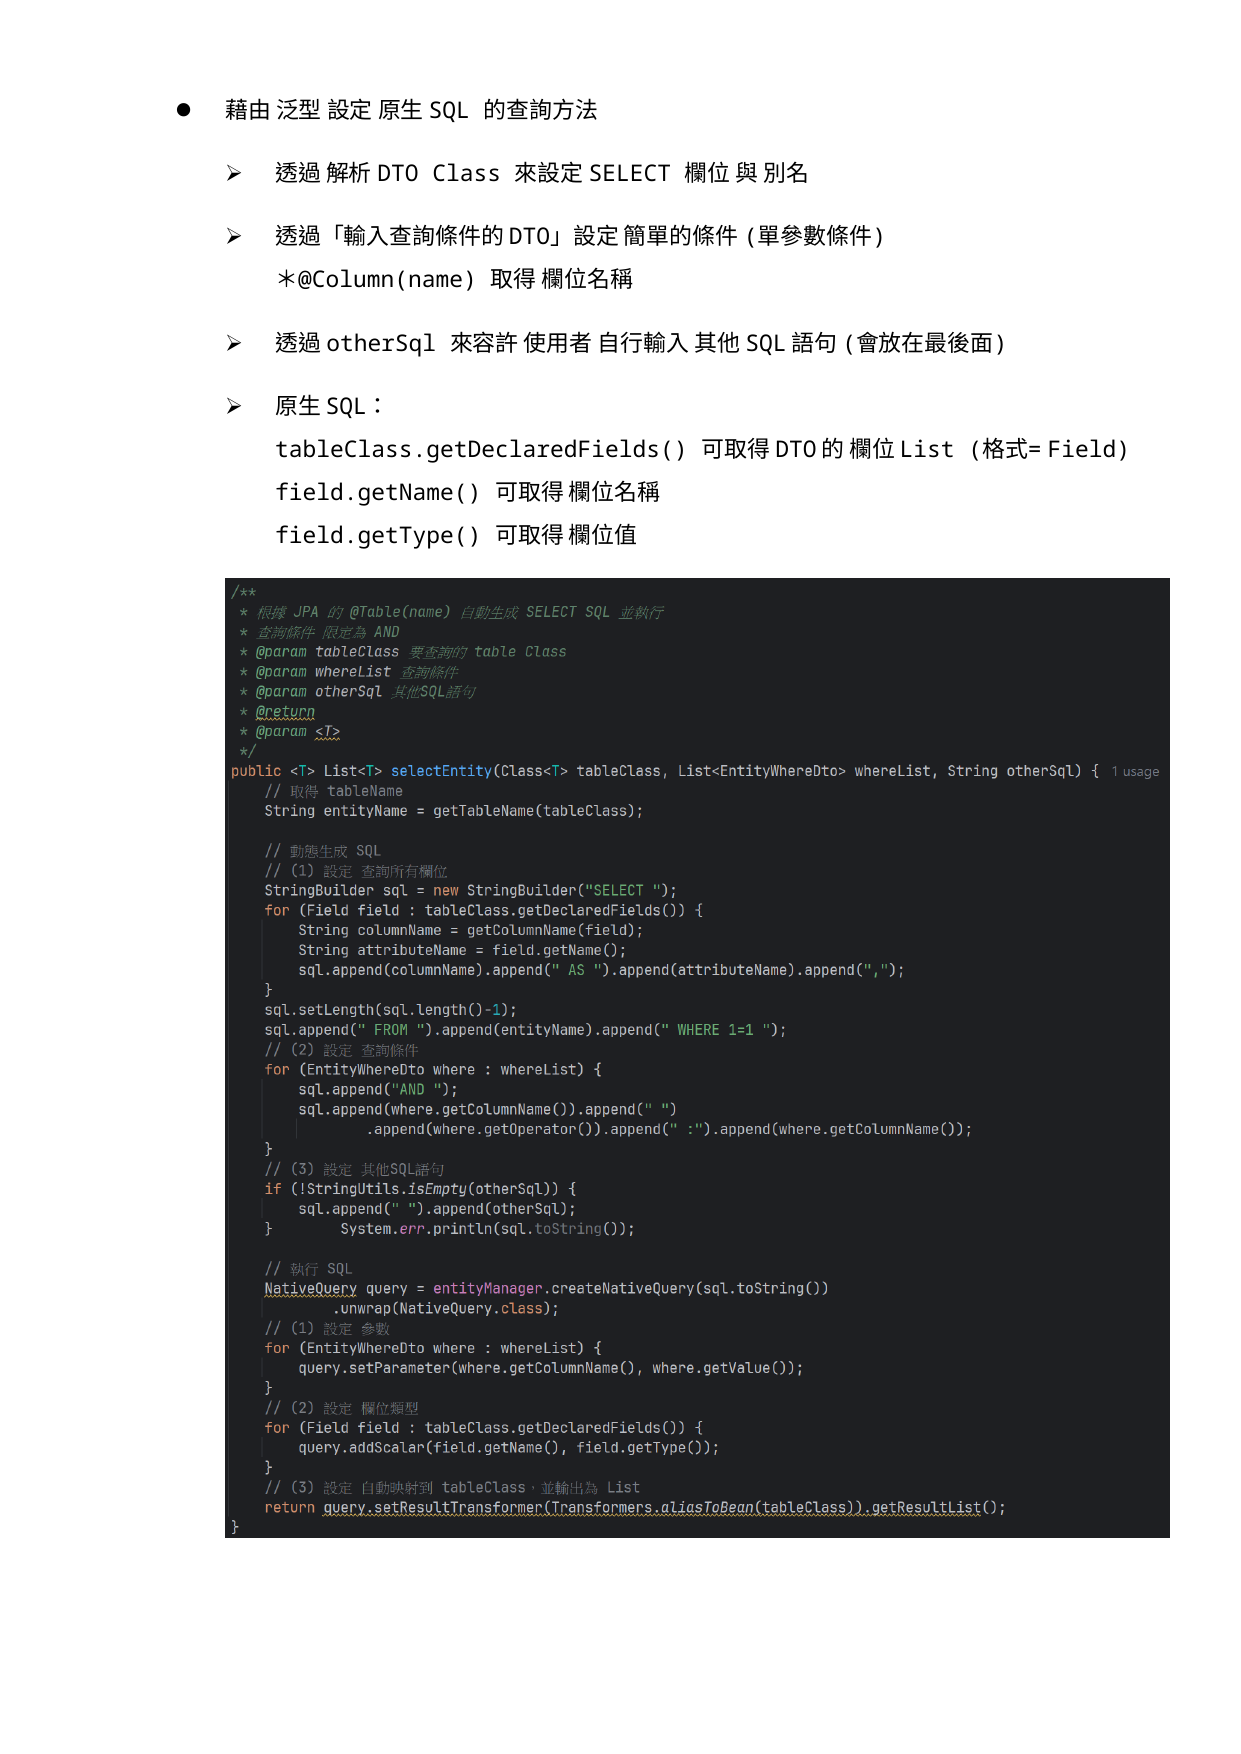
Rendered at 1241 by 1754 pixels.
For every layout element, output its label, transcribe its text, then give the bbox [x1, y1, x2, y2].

list 透過 otherSql 來容許 使用者 自行輸入 其他 SQL語句 (會放在最後面) [225, 323, 1165, 360]
picture [225, 578, 1170, 1538]
list 藉由 泛型 設定 原生SQL 的查詢方法 [175, 89, 1165, 127]
list 透過「輸入查詢條件的DTO」設定 簡單的條件 (單參數條件) ＊@Column(name) 取得 欄位名稱 [225, 216, 1165, 297]
list 透過 解析 DTO Class 來設定 SELECT 欄位 與 別名 [225, 153, 1165, 190]
list 原生SQL： tableClass.getDeclaredFields() 可取得 DTO的 欄位List (格式= Field) field.getName() 可取得 欄位名稱 field.getType() 可取得 欄位值 [225, 386, 1165, 553]
